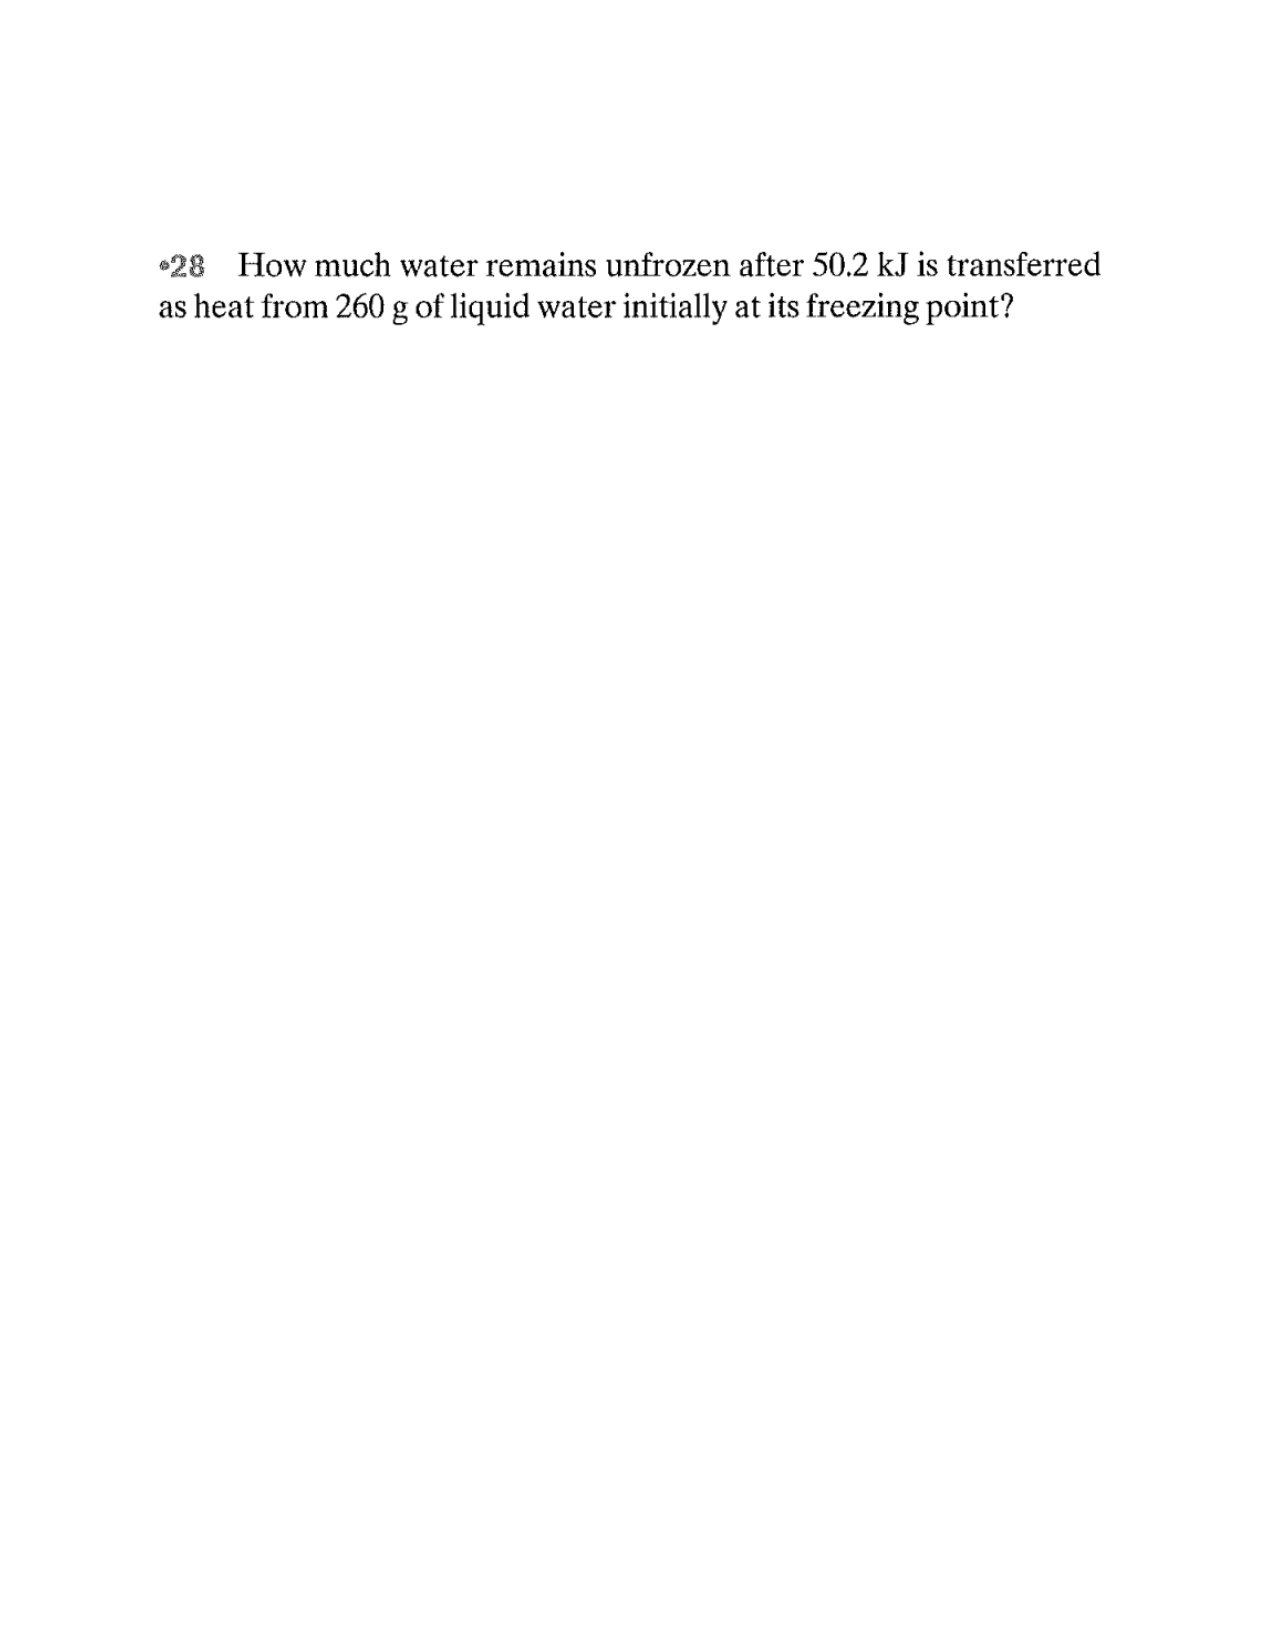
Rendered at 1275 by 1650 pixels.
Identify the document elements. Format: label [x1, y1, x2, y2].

picture [150, 243, 1125, 342]
